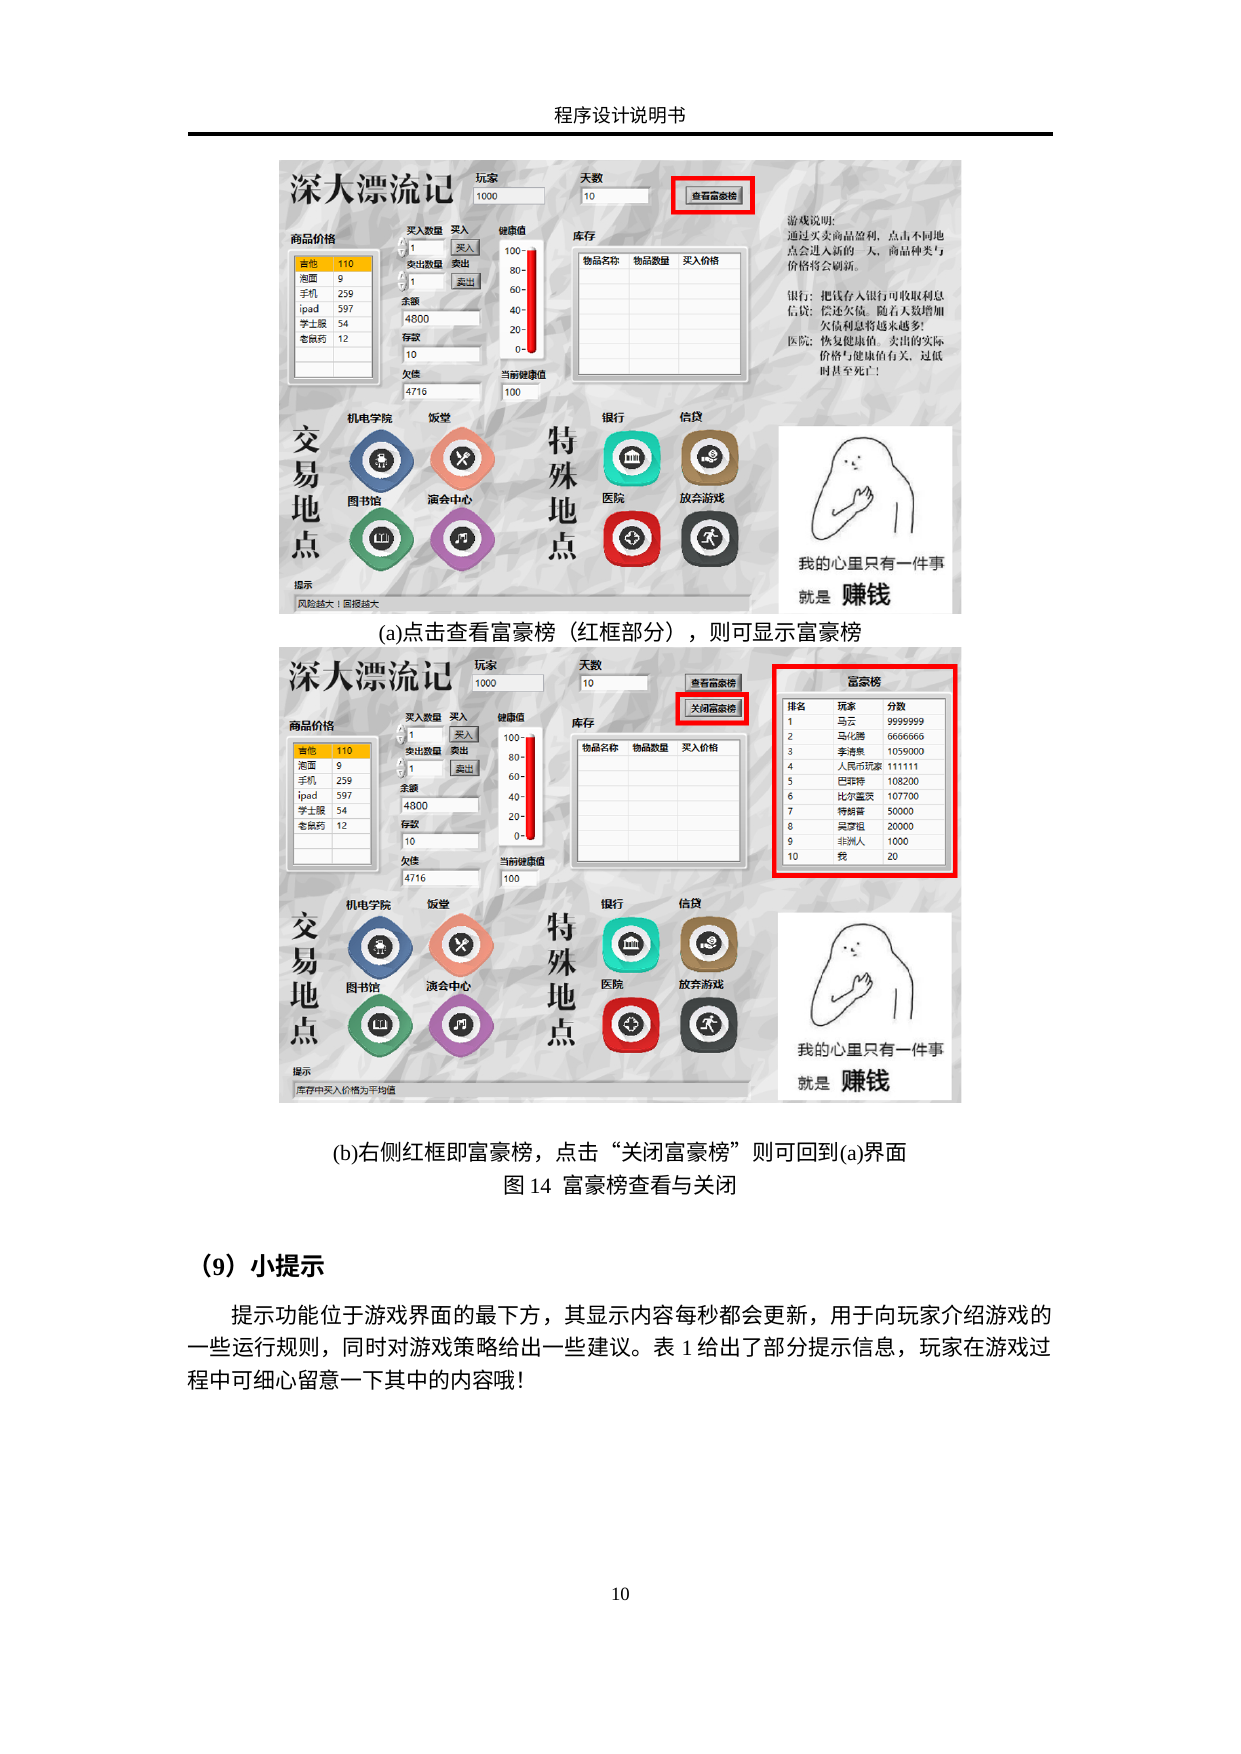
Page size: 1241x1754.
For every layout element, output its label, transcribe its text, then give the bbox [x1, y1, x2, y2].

text 图14 富豪榜查看与关闭 [187, 1167, 1053, 1200]
text 提示功能位于游戏界面的最下方，其显示内容每秒都会更新，用于向玩家介绍游戏的一些运行规则，同时对游戏策略给出一些建议。表1给出了部分提示信息，玩家在游戏过程中可细心留意一下其中的内容哦！ [187, 1297, 1053, 1395]
text (a)点击查看富豪榜（红框部分），则可显示富豪榜 [187, 615, 1053, 647]
picture [279, 647, 962, 1103]
text (b)右侧红框即富豪榜，点击“关闭富豪榜”则可回到(a)界面 [187, 1135, 1053, 1167]
picture [279, 160, 962, 614]
text （9）小提示 [187, 1232, 1053, 1297]
